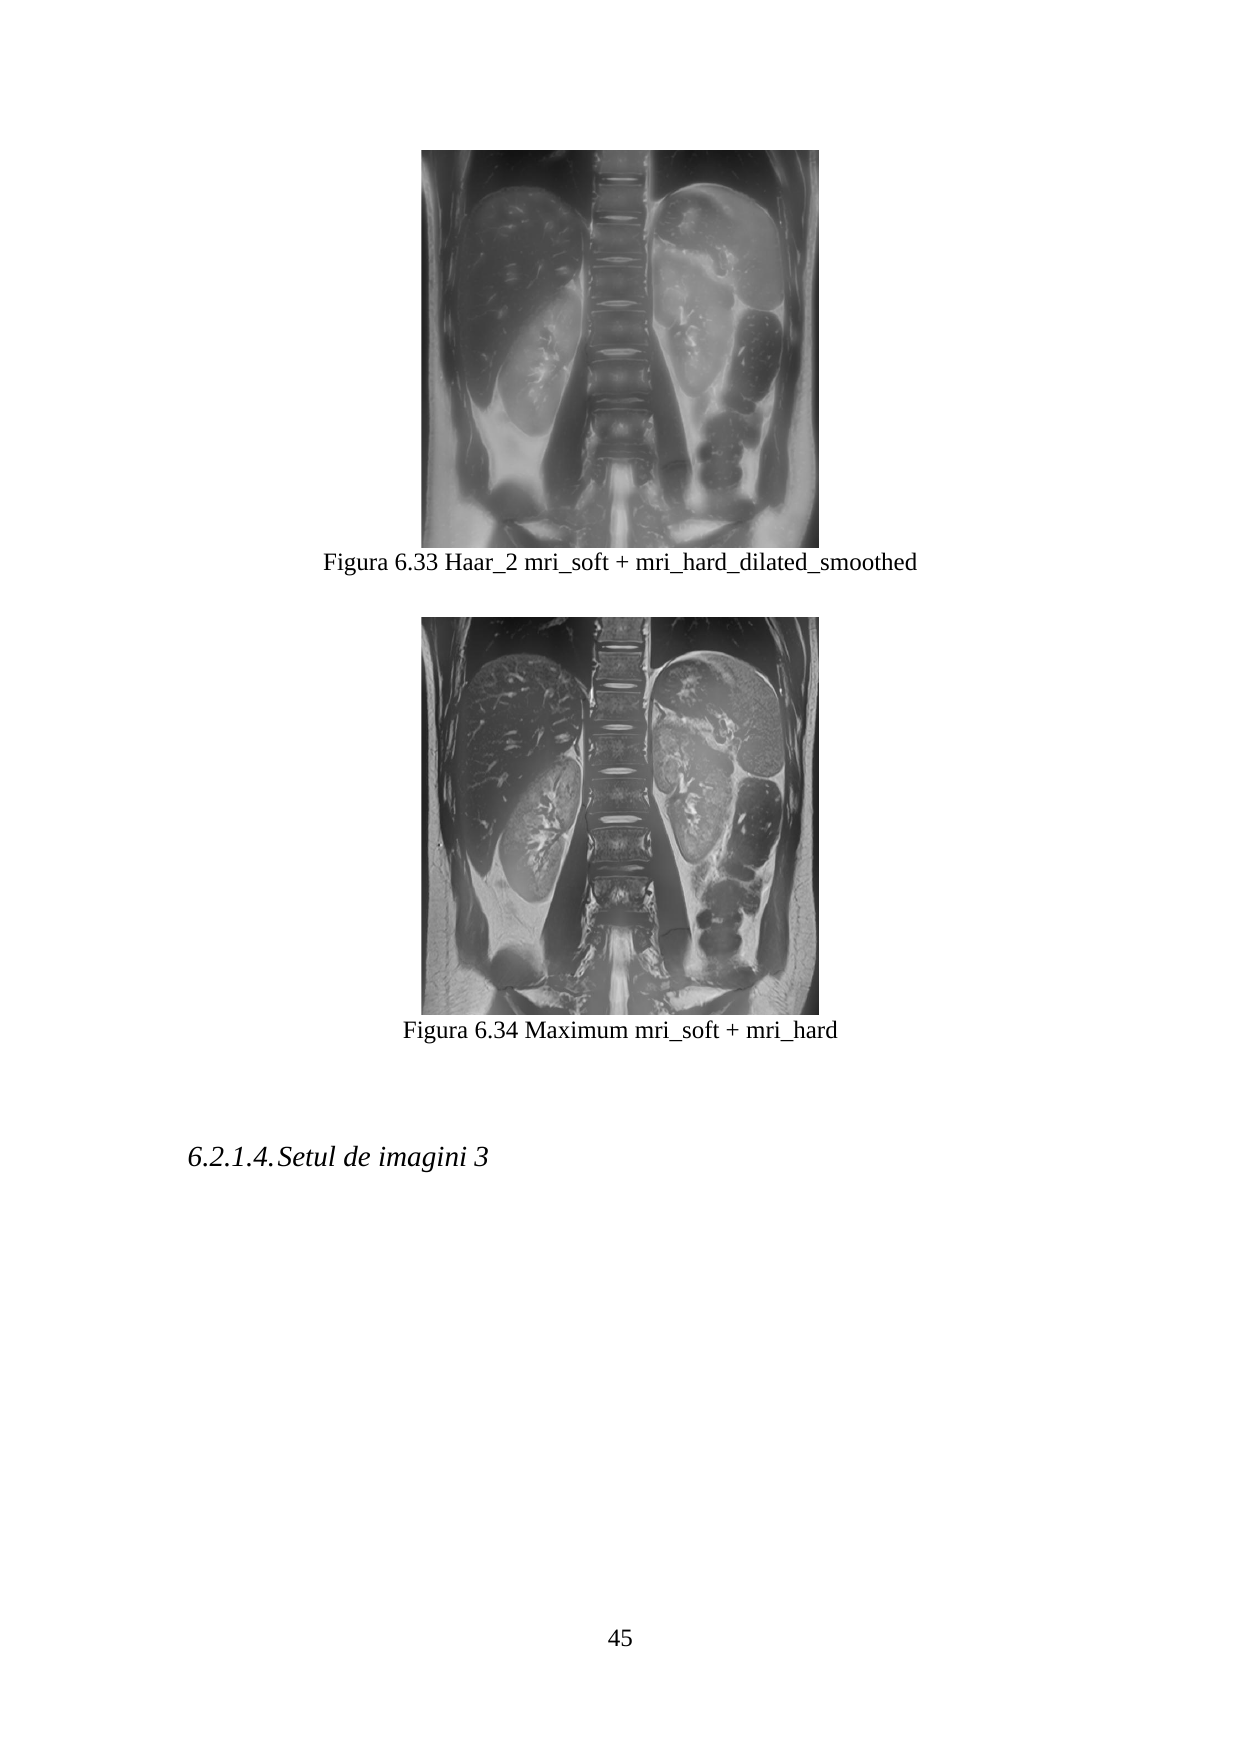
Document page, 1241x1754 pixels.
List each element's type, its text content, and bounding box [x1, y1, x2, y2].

picture [421, 150, 819, 548]
subtitle Setul de imagini 3 [187, 1139, 1053, 1172]
picture [421, 617, 819, 1015]
